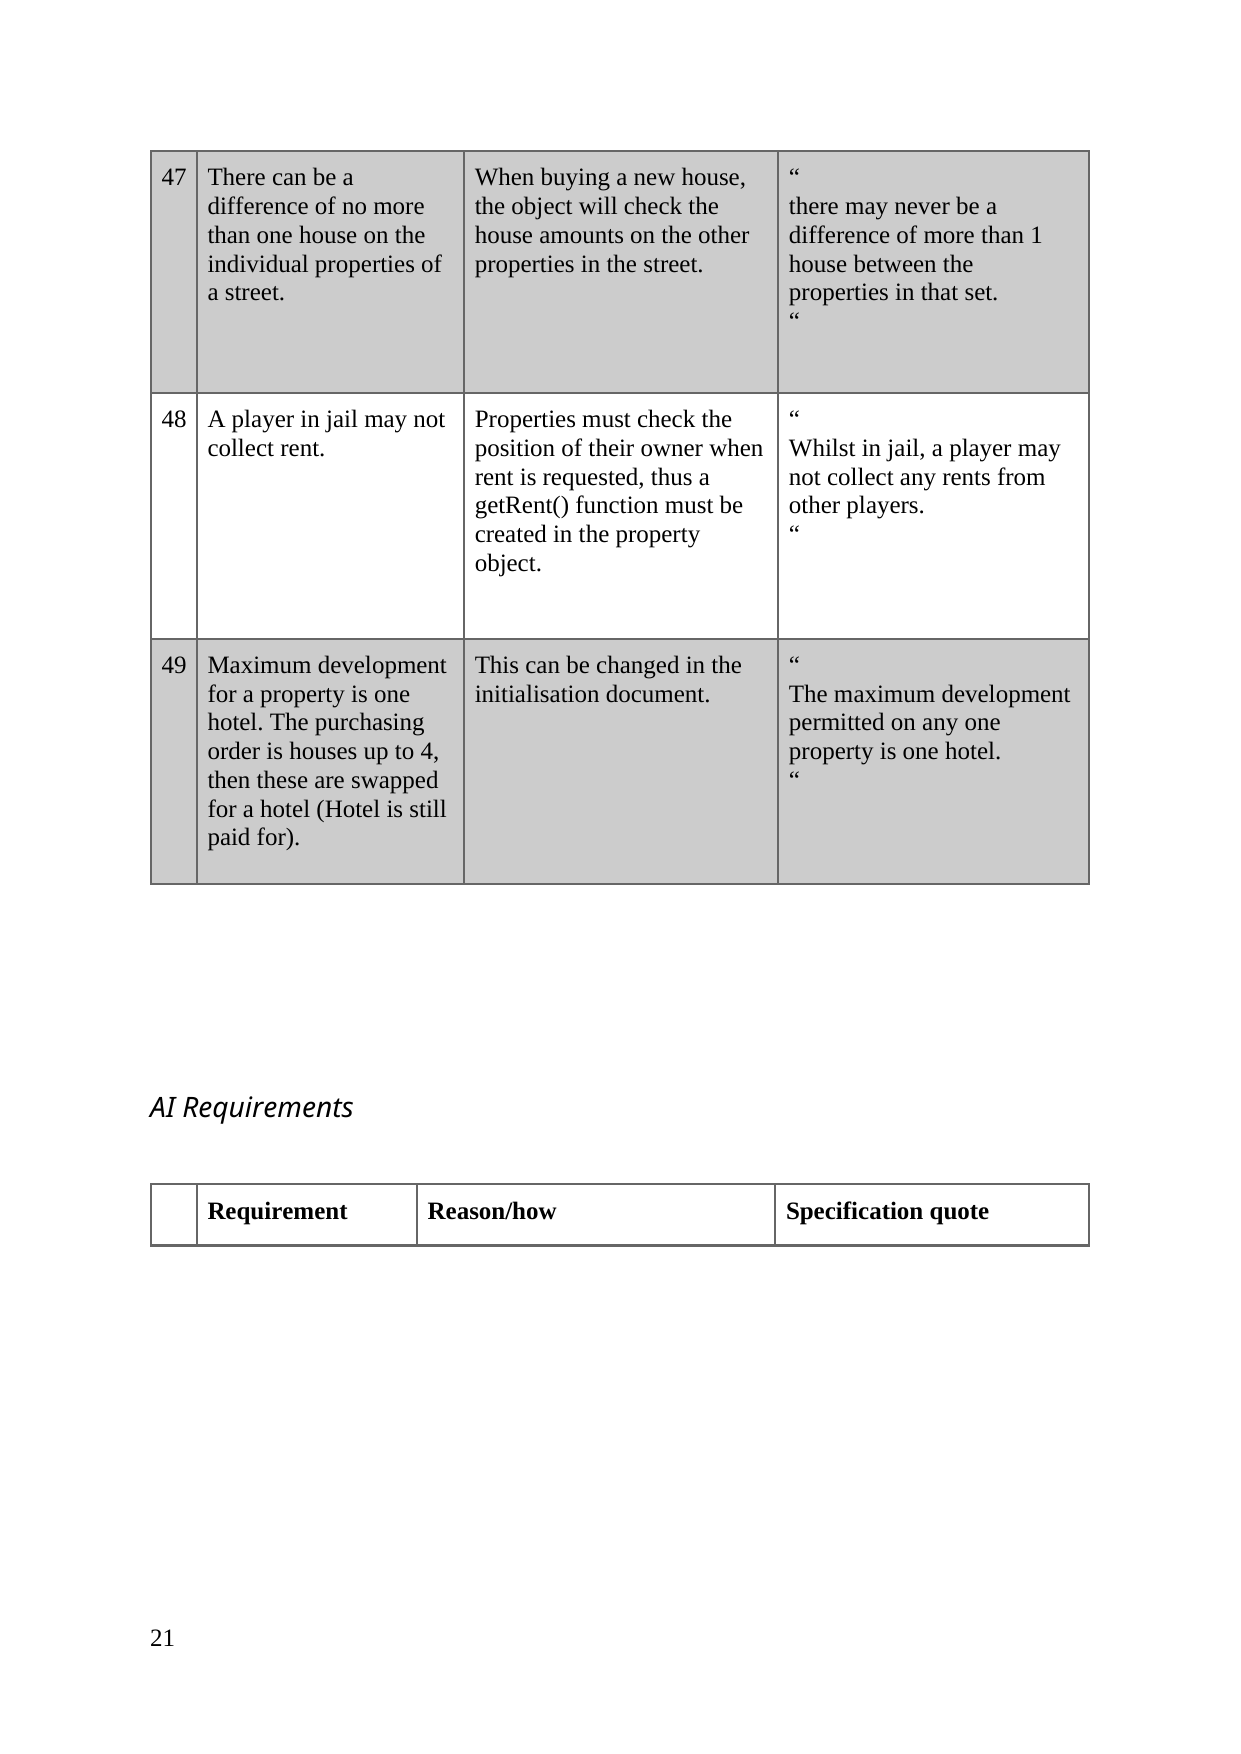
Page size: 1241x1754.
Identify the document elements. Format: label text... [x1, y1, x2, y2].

table_cell 49 [152, 640, 196, 883]
table_cell 48 [152, 394, 196, 637]
table_header Reason/how [418, 1185, 774, 1244]
table_cell 47 [152, 152, 196, 392]
table_cell Maximum development for a property is one hotel. The purchasing order is houses up to 4, then these are swapped for a hotel (Hotel is still paid for). [198, 640, 463, 883]
table_cell There can be a difference of no more than one house on the individual properties of a street. [198, 152, 463, 392]
subtitle AI Requirements [150, 1087, 1090, 1125]
table_cell “ The maximum development permitted on any one property is one hotel. “ [779, 640, 1088, 883]
table_header [152, 1185, 196, 1244]
table_cell When buying a new house, the object will check the house amounts on the other properties in the street. [465, 152, 777, 392]
table_header Requirement [198, 1185, 416, 1244]
table_header Specification quote [776, 1185, 1088, 1244]
table_cell Properties must check the position of their owner when rent is requested, thus a getRent() function must be created in the property object. [465, 394, 777, 637]
table_cell “ Whilst in jail, a player may not collect any rents from other players. “ [779, 394, 1088, 637]
table_cell “ there may never be a difference of more than 1 house between the properties in that set. “ [779, 152, 1088, 392]
table_cell This can be changed in the initialisation document. [465, 640, 777, 883]
table_cell A player in jail may not collect rent. [198, 394, 463, 637]
